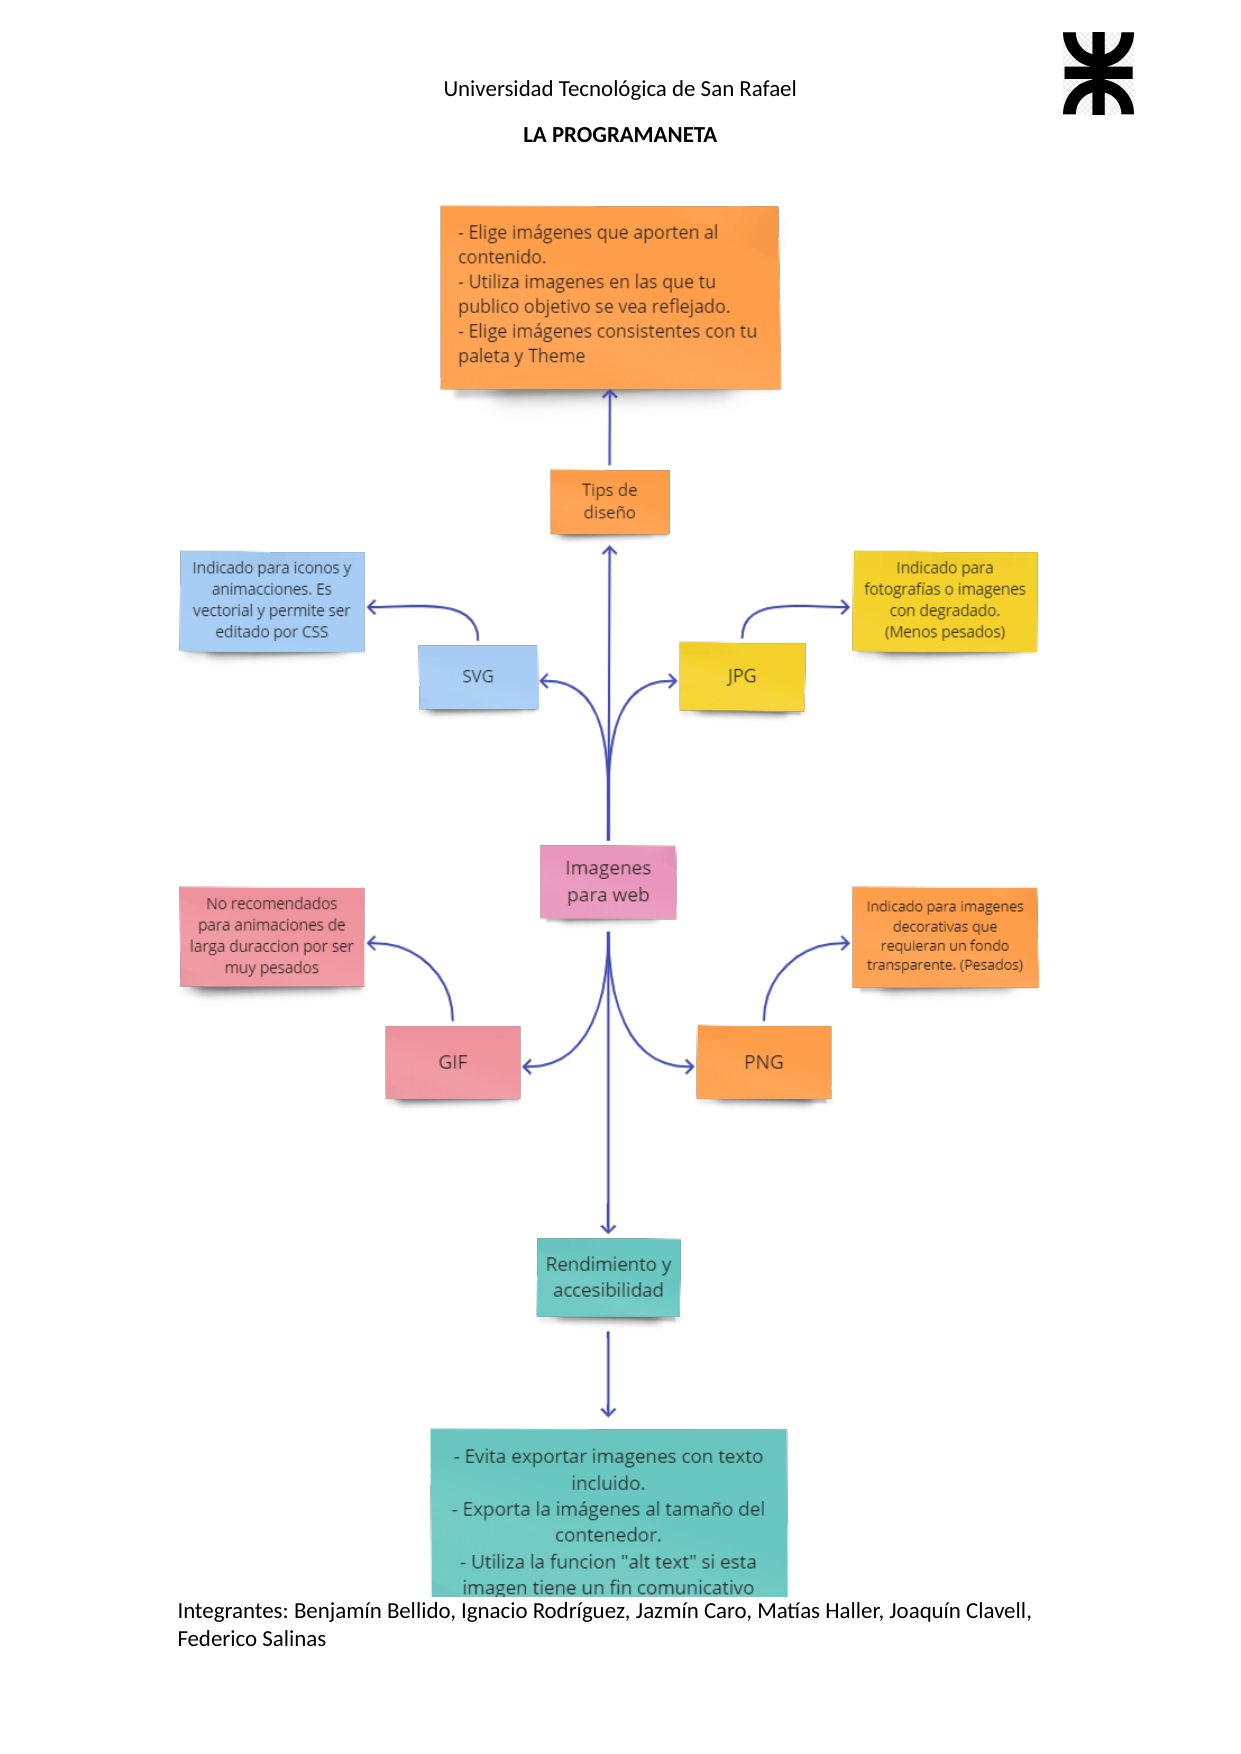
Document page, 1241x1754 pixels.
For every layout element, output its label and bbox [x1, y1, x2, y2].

picture [1063, 32, 1134, 115]
picture [177, 195, 1039, 1597]
